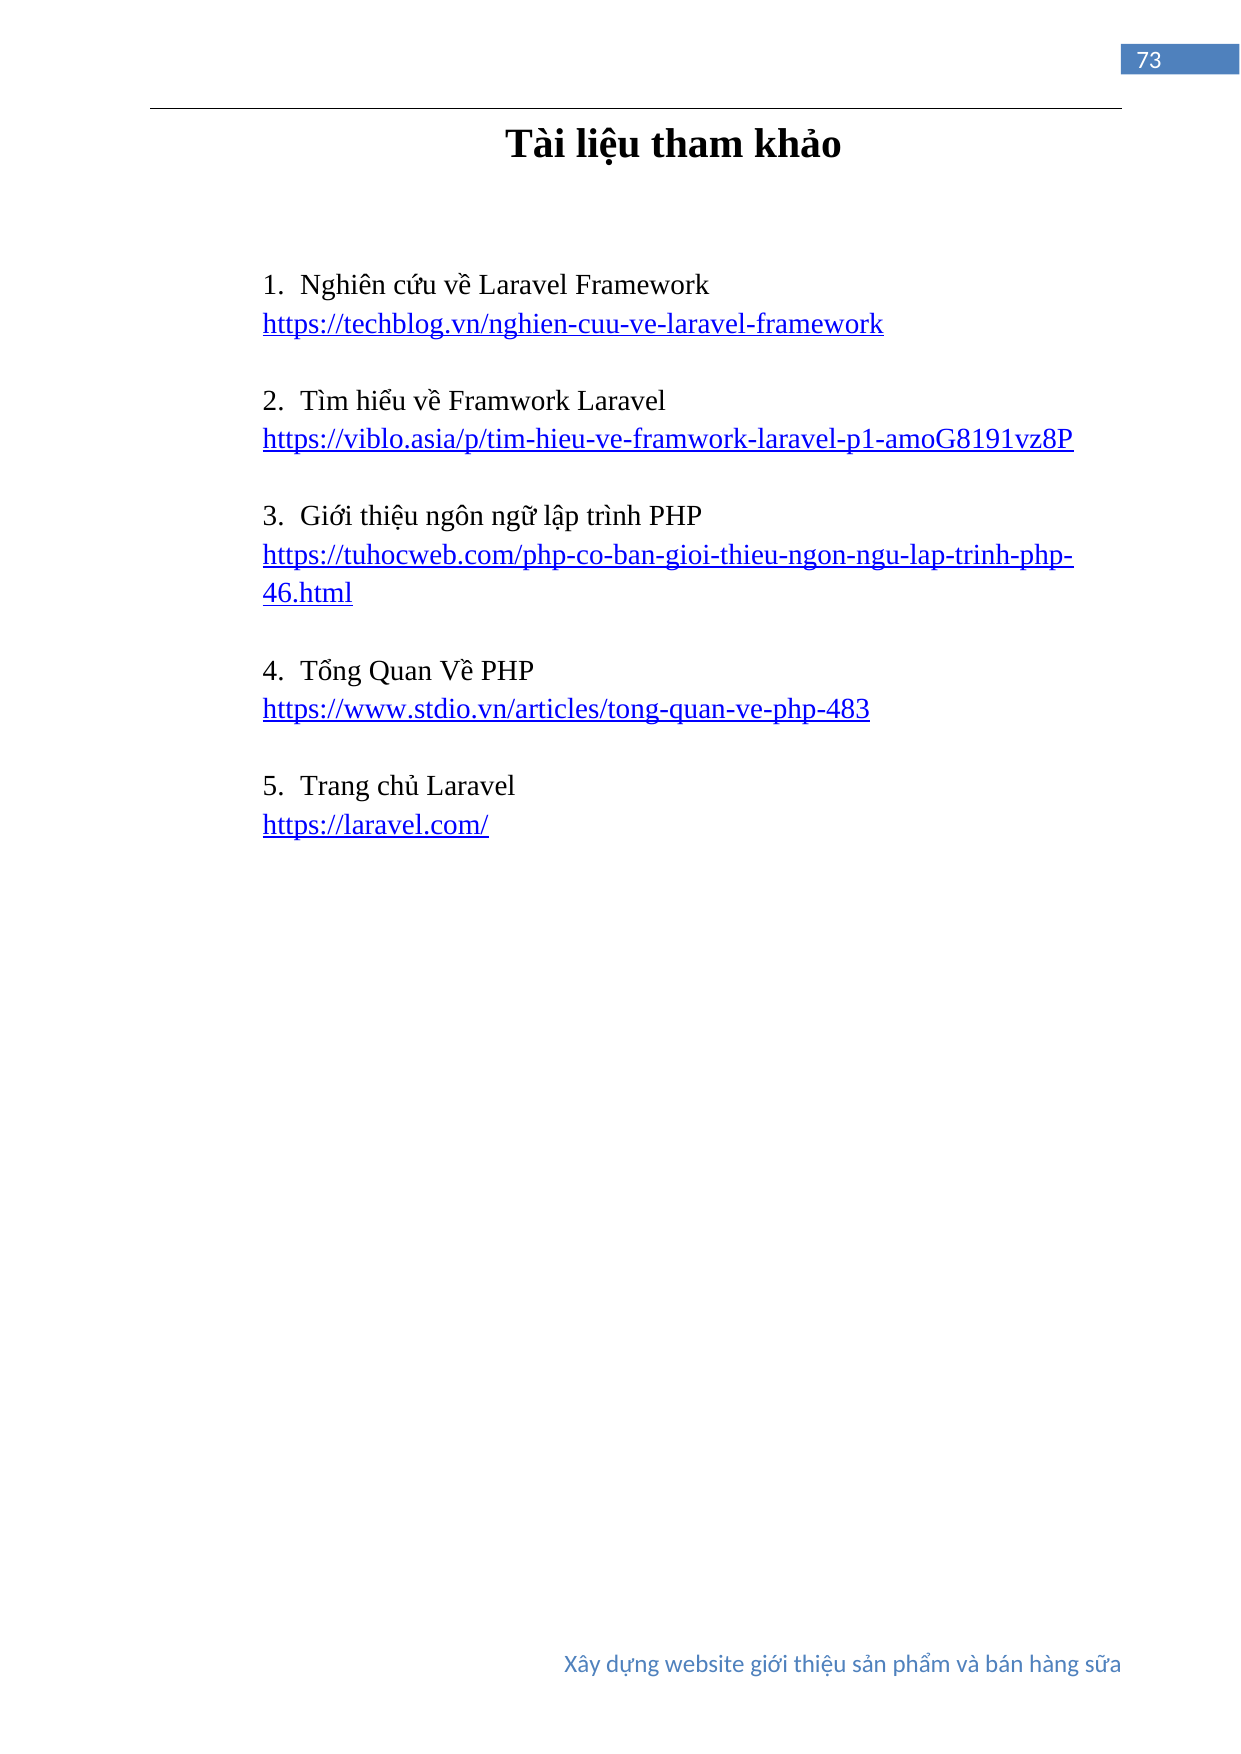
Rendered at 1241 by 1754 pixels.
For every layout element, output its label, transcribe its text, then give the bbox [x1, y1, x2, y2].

text https://www.stdio.vn/articles/tong-quan-ve-php-483 [262, 691, 1122, 725]
list Tìm hiểu về Framwork Laravel [262, 383, 1122, 416]
text Tài liệu tham khảo [150, 118, 1122, 166]
list Giới thiệu ngôn ngữ lập trình PHP [262, 498, 1122, 532]
list Trang chủ Laravel [262, 768, 1122, 802]
text https://viblo.asia/p/tim-hieu-ve-framwork-laravel-p1-amoG8191vz8P [262, 421, 1122, 455]
text https://techblog.vn/nghien-cuu-ve-laravel-framework [187, 306, 1122, 339]
text https://tuhocweb.com/php-co-ban-gioi-thieu-ngon-ngu-lap-trinh-php-46.html [262, 537, 1122, 609]
list Nghiên cứu về Laravel Framework [262, 267, 1122, 301]
list Tổng Quan Về PHP [262, 653, 1122, 686]
text https://laravel.com/ [262, 807, 1122, 840]
